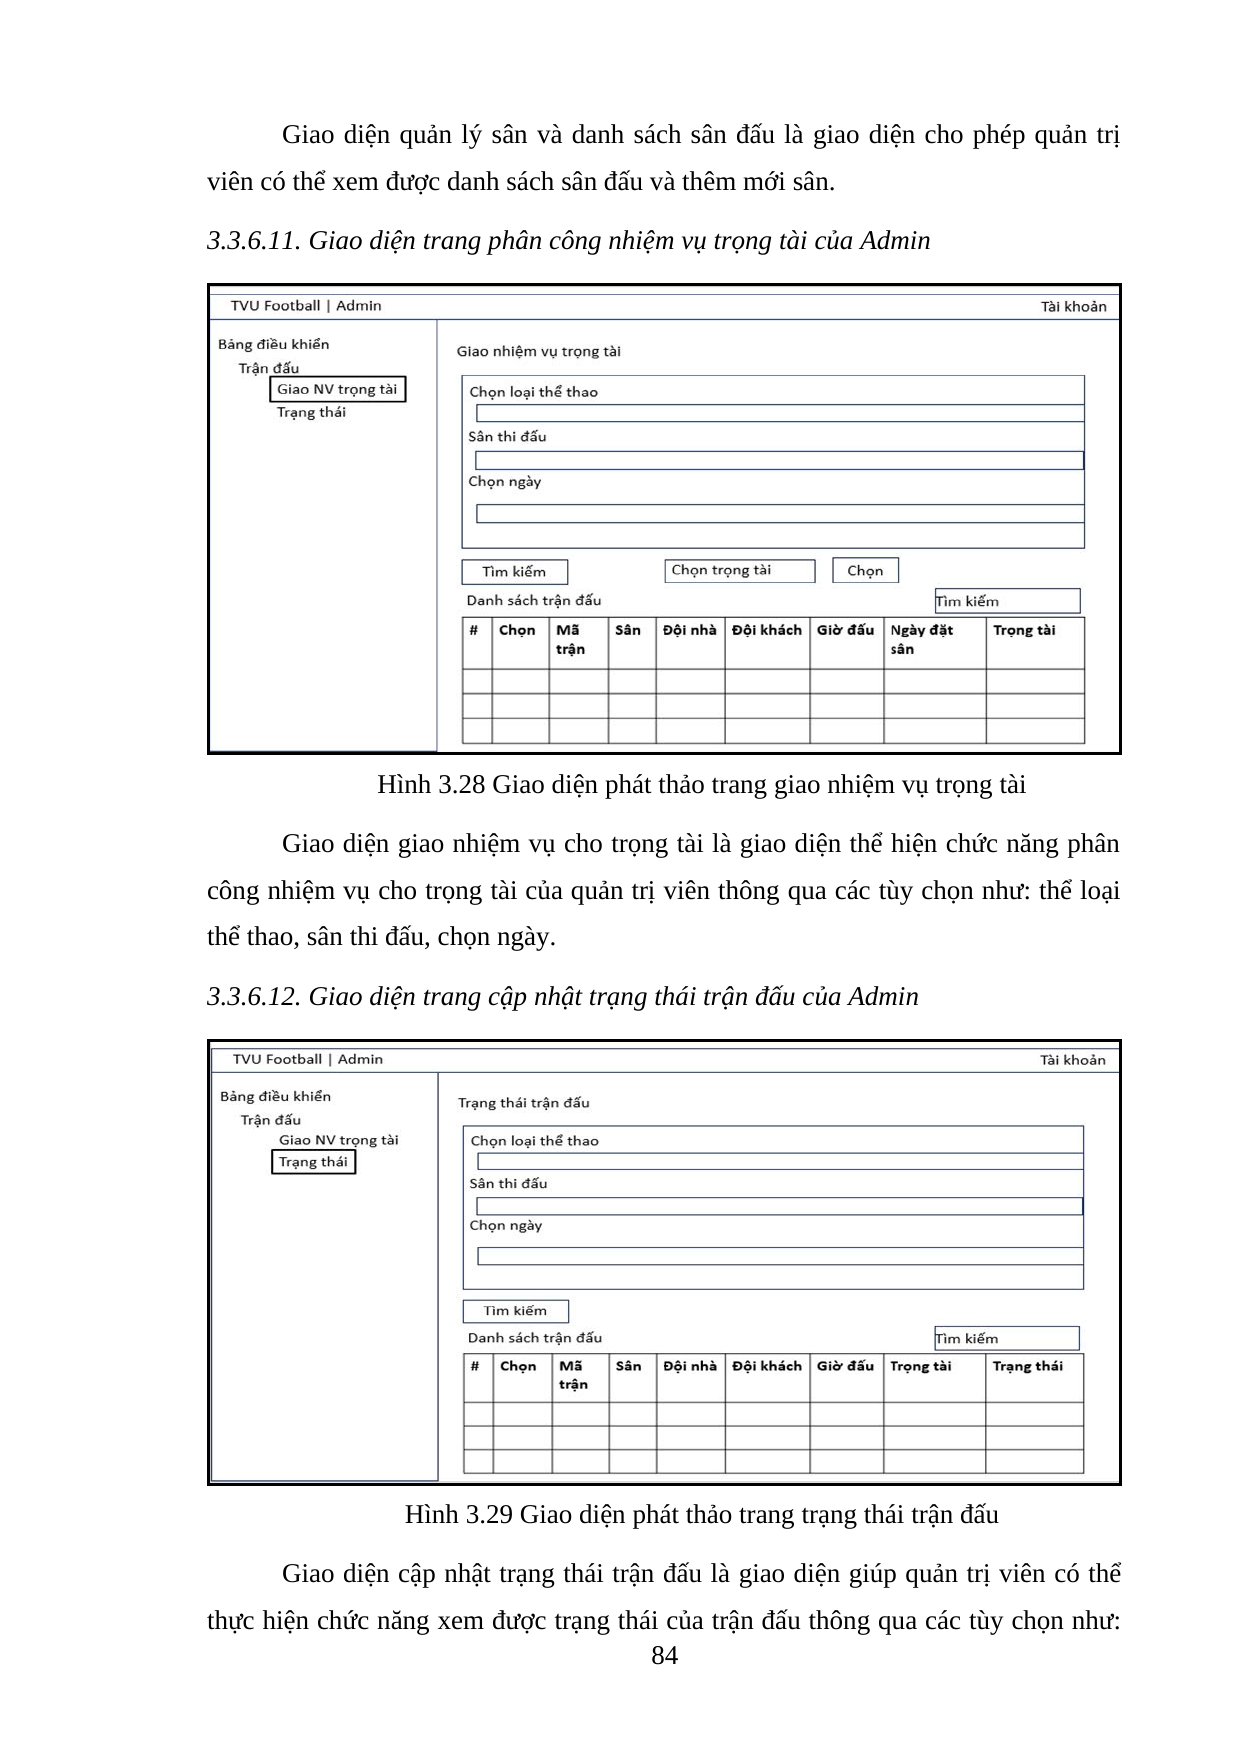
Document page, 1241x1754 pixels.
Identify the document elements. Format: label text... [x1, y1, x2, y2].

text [207, 1558, 1122, 1635]
picture [210, 286, 1119, 752]
subtitle Giao diện trang phân công nhiệm vụ trọng tài của Admin [207, 224, 1122, 255]
picture [210, 1042, 1119, 1483]
text Hình 3.29 Giao diện phát thảo trang trạng thái trận đấu [207, 1498, 1122, 1529]
subtitle Giao diện trang cập nhật trạng thái trận đấu của Admin [207, 979, 1122, 1011]
text Giao diện quản lý sân và danh sách sân đấu là giao diện cho phép quản trị viên có thể xem được danh sách sân đấu và thêm mới sân. [207, 118, 1122, 196]
text Hình 3.28 Giao diện phát thảo trang giao nhiệm vụ trọng tài [207, 768, 1122, 799]
text Giao diện giao nhiệm vụ cho trọng tài là giao diện thể hiện chức năng phân công nhiệm vụ cho trọng tài của quản trị viên thông qua các tùy chọn như: thể loại thể thao, sân thi đấu, chọn ngày. [207, 827, 1122, 952]
